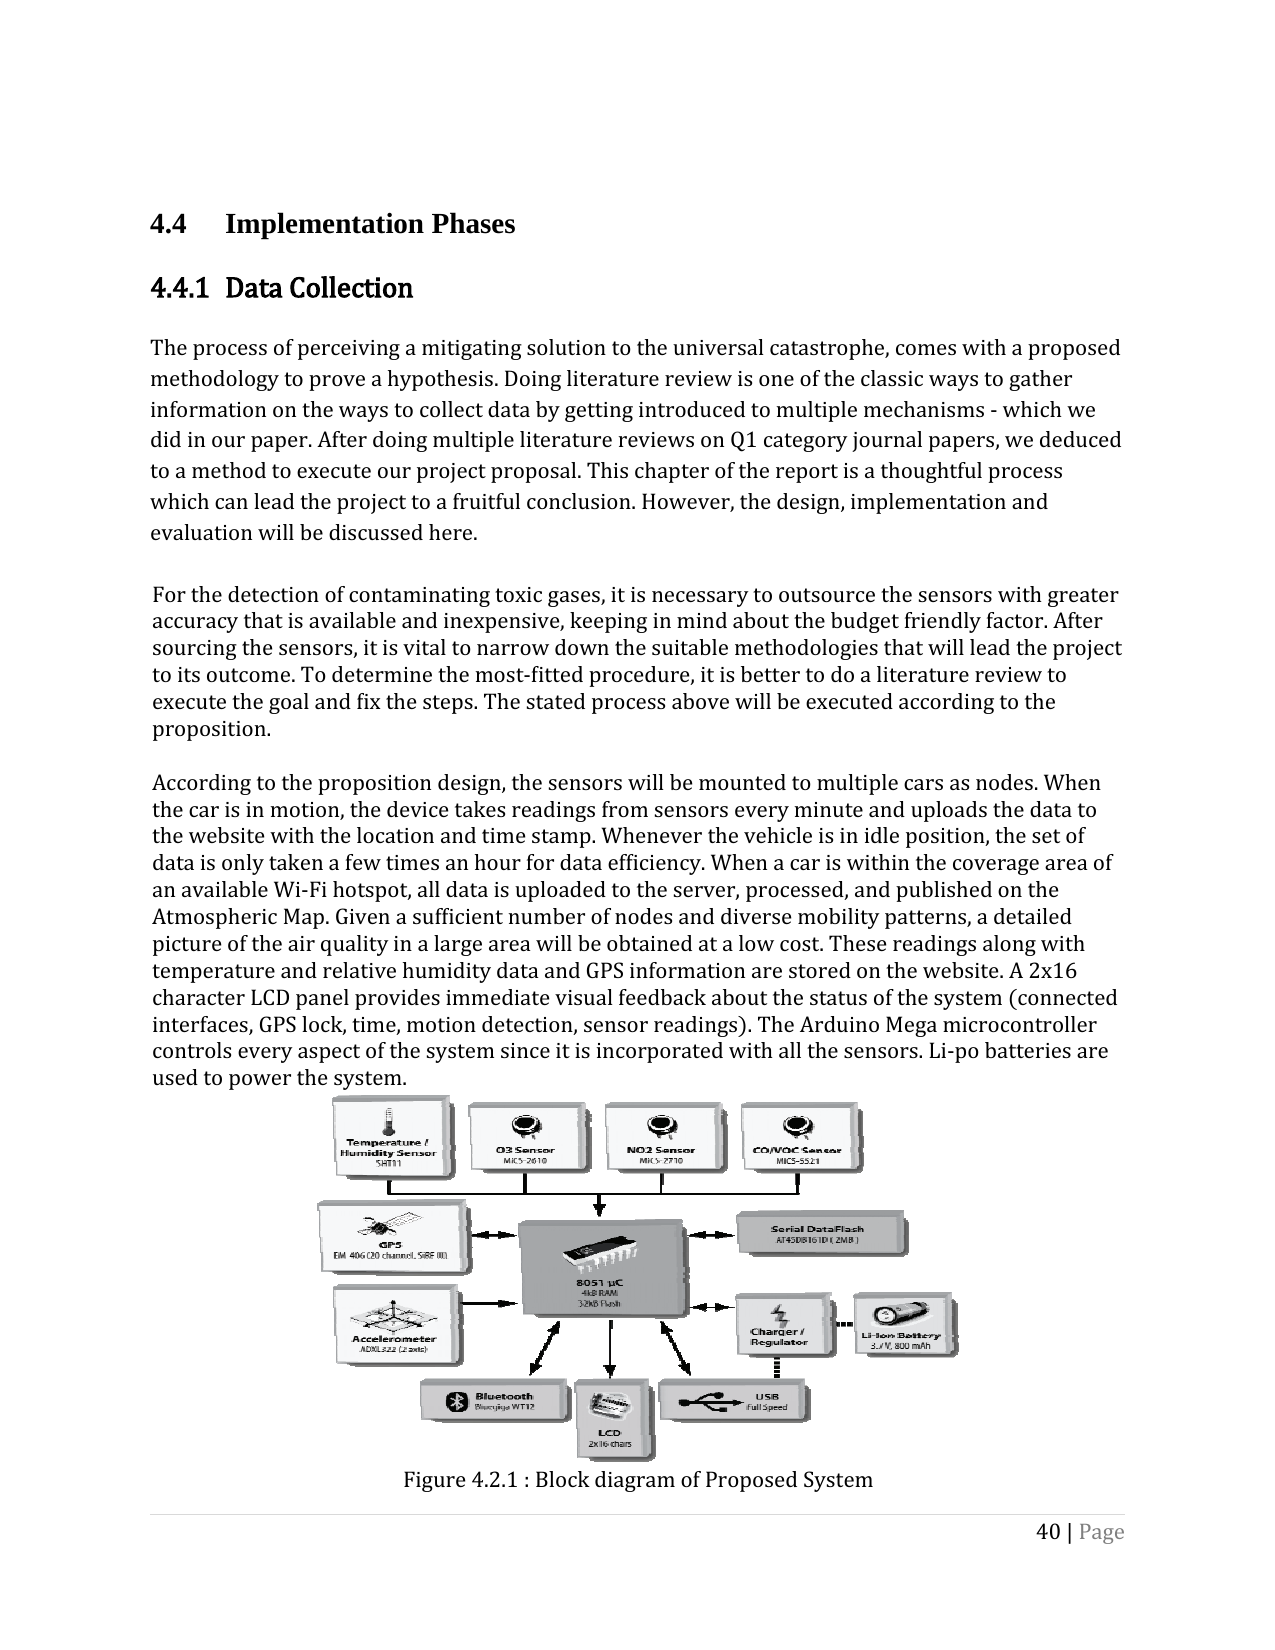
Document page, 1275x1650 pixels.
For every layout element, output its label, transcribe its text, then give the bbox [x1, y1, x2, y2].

subtitle 4.4 Implementation Phases [150, 206, 1125, 239]
picture [312, 1091, 965, 1466]
text The process of perceiving a mitigating solution to the universal catastrophe, comes with a proposed methodology to prove a hypothesis. Doing literature review is one of the classic ways to gather information on the ways to collect data by getting introduced to multiple mechanisms - which we did in our paper. After doing multiple literature reviews on Q1 category journal papers, we deduced to a method to execute our project proposal. This chapter of the report is a thoughtful process which can lead the project to a fruitful conclusion. However, the design, implementation and evaluation will be discussed here. [150, 334, 1125, 546]
subtitle 4.4.1 Data Collection [150, 269, 1125, 303]
text For the detection of contaminating toxic gases, it is necessary to outsource the sensors with greater accuracy that is available and inexpensive, keeping in mind about the budget friendly factor. After sourcing the sensors, it is vital to narrow down the suitable methodologies that will lead the project to its outcome. To determine the most-fitted procedure, it is better to do a literature review to execute the goal and fix the steps. The stated process above will be executed according to the proposition. [152, 580, 1125, 742]
text According to the proposition design, the sensors will be mounted to multiple cars as nodes. When the car is in motion, the device takes readings from sensors every minute and uploads the data to the website with the location and time stamp. Whenever the vehicle is in idle position, the set of data is only taken a few times an hour for data efficiency. When a car is within the coverage area of an available Wi-Fi hotspot, all data is uploaded to the server, processed, and published on the Atmospheric Map. Given a sufficient number of nodes and diverse mobility patterns, a detailed picture of the air quality in a large area will be obtained at a low cost. These readings along with temperature and relative humidity data and GPS information are stored on the website. A 2x16 character LCD panel provides immediate visual feedback about the status of the system (connected interfaces, GPS lock, time, motion detection, sensor readings). The Arduino Mega microcontroller controls every aspect of the system since it is incorporated with all the sensors. Li-po batteries are used to power the system. [152, 768, 1125, 1091]
text Figure 4.2.1 : Block diagram of Proposed System [152, 1466, 1125, 1493]
